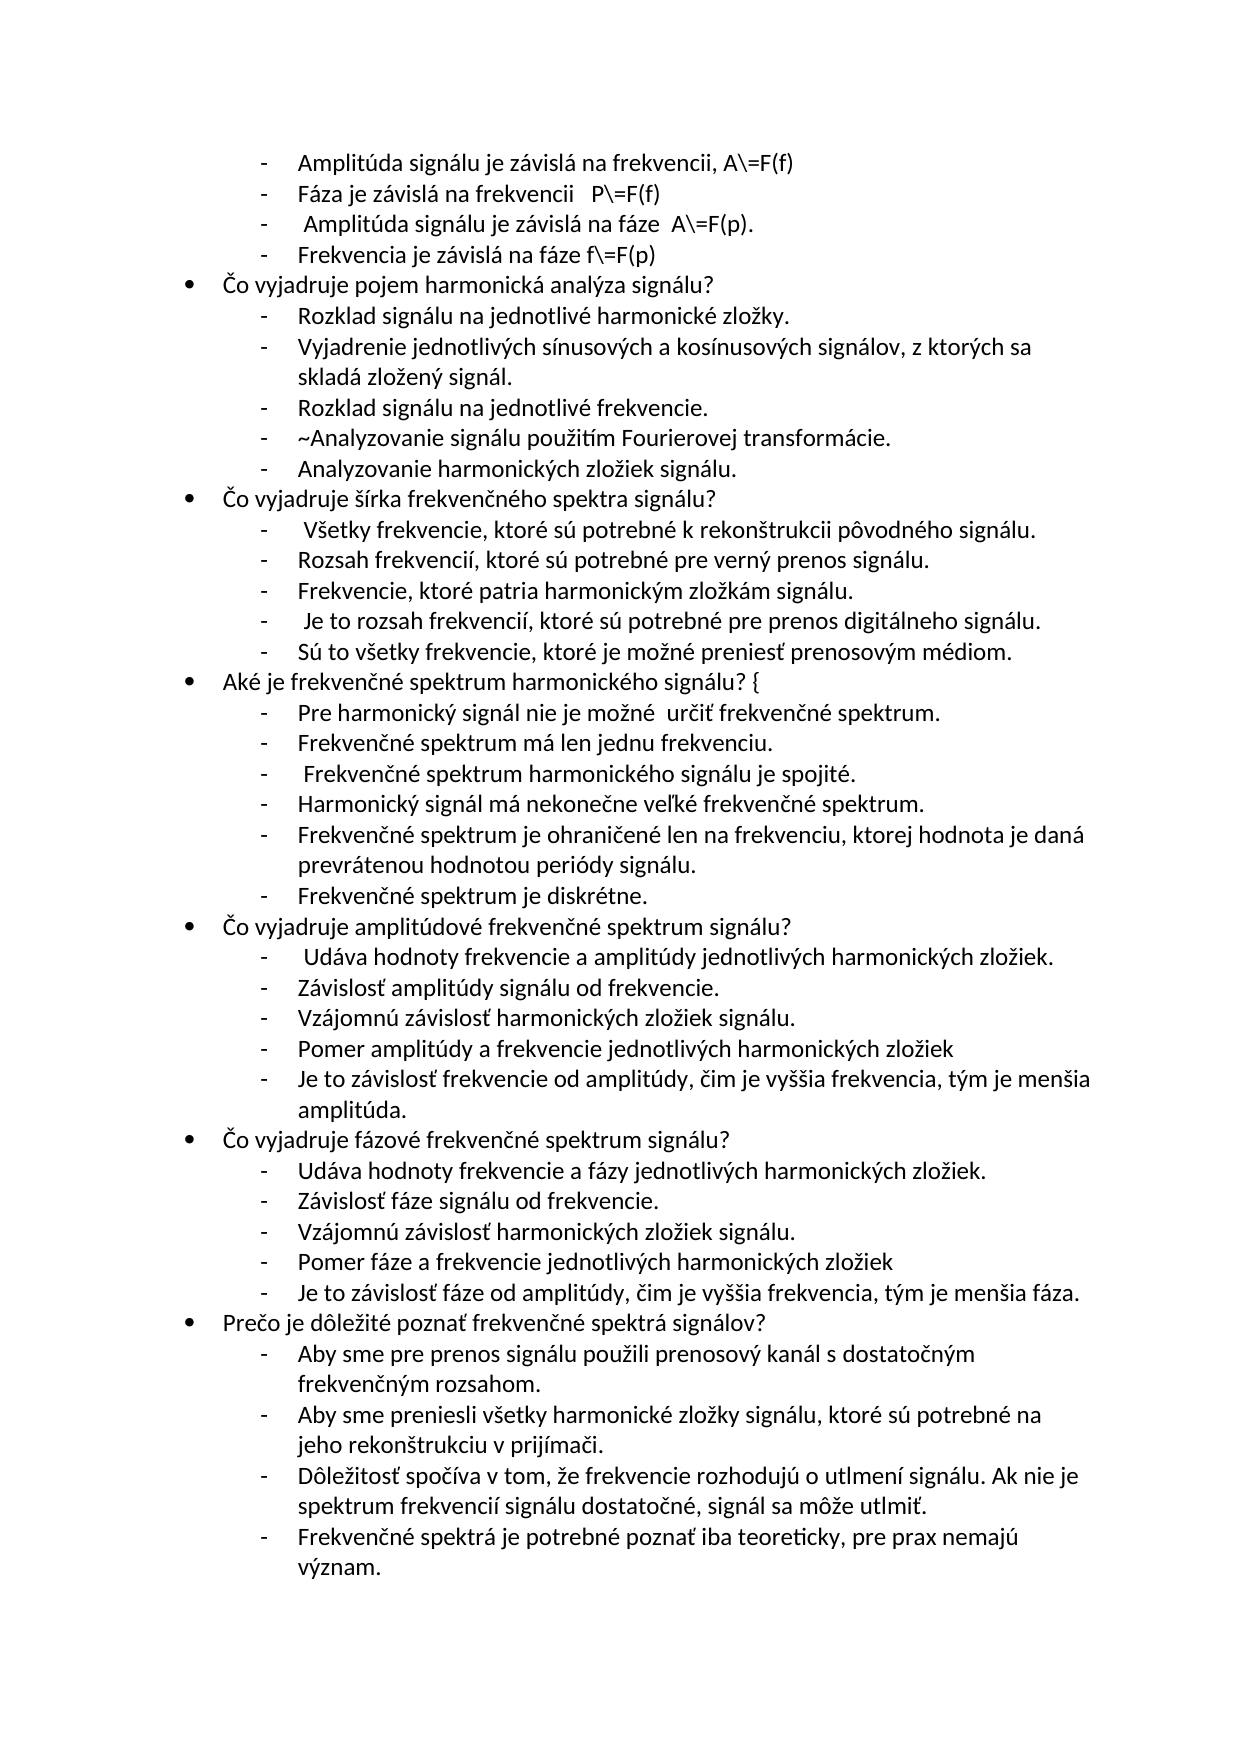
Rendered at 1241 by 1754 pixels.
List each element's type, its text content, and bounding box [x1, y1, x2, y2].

list Vzájomnú závislosť harmonických zložiek signálu. [260, 1216, 1093, 1246]
list Frekvencie, ktoré patria harmonickým zložkám signálu. [260, 575, 1093, 605]
list Udáva hodnoty frekvencie a fázy jednotlivých harmonických zložiek. [260, 1155, 1093, 1185]
list Čo vyjadruje fázové frekvenčné spektrum signálu? [185, 1124, 1093, 1155]
list Aké je frekvenčné spektrum harmonického signálu? { [185, 666, 1093, 697]
list Sú to všetky frekvencie, ktoré je možné preniesť prenosovým médiom. [260, 636, 1093, 666]
list Frekvenčné spektrum harmonického signálu je spojité. [260, 758, 1093, 788]
list Frekvenčné spektrum je diskrétne. [260, 880, 1093, 911]
list Čo vyjadruje pojem harmonická analýza signálu? [185, 270, 1093, 300]
list Amplitúda signálu je závislá na frekvencii, A\=F(f) [260, 148, 1093, 178]
list ~Analyzovanie signálu použitím Fourierovej transformácie. [260, 422, 1093, 453]
list Vyjadrenie jednotlivých sínusových a kosínusových signálov, z ktorých sa skladá zložený signál. [260, 331, 1093, 392]
list Frekvencia je závislá na fáze f\=F(p) [260, 239, 1093, 270]
list Vzájomnú závislosť harmonických zložiek signálu. [260, 1002, 1093, 1033]
list Dôležitosť spočíva v tom, že frekvencie rozhodujú o utlmení signálu. Ak nie je spektrum frekvencií signálu dostatočné, signál sa môže utlmiť. [260, 1460, 1093, 1521]
list Je to rozsah frekvencií, ktoré sú potrebné pre prenos digitálneho signálu. [260, 605, 1093, 636]
list Všetky frekvencie, ktoré sú potrebné k rekonštrukcii pôvodného signálu. [260, 514, 1093, 544]
list Analyzovanie harmonických zložiek signálu. [260, 453, 1093, 483]
list Čo vyjadruje amplitúdové frekvenčné spektrum signálu? [185, 911, 1093, 941]
list Je to závislosť frekvencie od amplitúdy, čim je vyššia frekvencia, tým je menšia amplitúda. [260, 1063, 1093, 1124]
list Závislosť fáze signálu od frekvencie. [260, 1185, 1093, 1216]
list Aby sme preniesli všetky harmonické zložky signálu, ktoré sú potrebné na jeho rekonštrukciu v prijímači. [260, 1399, 1093, 1460]
list Frekvenčné spektrum je ohraničené len na frekvenciu, ktorej hodnota je daná prevrátenou hodnotou periódy signálu. [260, 819, 1093, 880]
list Frekvenčné spektrá je potrebné poznať iba teoreticky, pre prax nemajú význam. [260, 1521, 1093, 1582]
list Pre harmonický signál nie je možné určiť frekvenčné spektrum. [260, 697, 1093, 727]
list Harmonický signál má nekonečne veľké frekvenčné spektrum. [260, 788, 1093, 819]
list Pomer amplitúdy a frekvencie jednotlivých harmonických zložiek [260, 1033, 1093, 1063]
list Rozklad signálu na jednotlivé harmonické zložky. [260, 300, 1093, 331]
list Rozsah frekvencií, ktoré sú potrebné pre verný prenos signálu. [260, 544, 1093, 575]
list Rozklad signálu na jednotlivé frekvencie. [260, 392, 1093, 422]
list Amplitúda signálu je závislá na fáze A\=F(p). [260, 209, 1093, 239]
list Fáza je závislá na frekvencii P\=F(f) [260, 178, 1093, 209]
list Aby sme pre prenos signálu použili prenosový kanál s dostatočným frekvenčným rozsahom. [260, 1338, 1093, 1399]
list Závislosť amplitúdy signálu od frekvencie. [260, 972, 1093, 1002]
list Frekvenčné spektrum má len jednu frekvenciu. [260, 727, 1093, 758]
list Udáva hodnoty frekvencie a amplitúdy jednotlivých harmonických zložiek. [260, 941, 1093, 972]
list Čo vyjadruje šírka frekvenčného spektra signálu? [185, 483, 1093, 514]
list Prečo je dôležité poznať frekvenčné spektrá signálov? [185, 1307, 1093, 1338]
list Je to závislosť fáze od amplitúdy, čim je vyššia frekvencia, tým je menšia fáza. [260, 1277, 1093, 1307]
list Pomer fáze a frekvencie jednotlivých harmonických zložiek [260, 1246, 1093, 1277]
